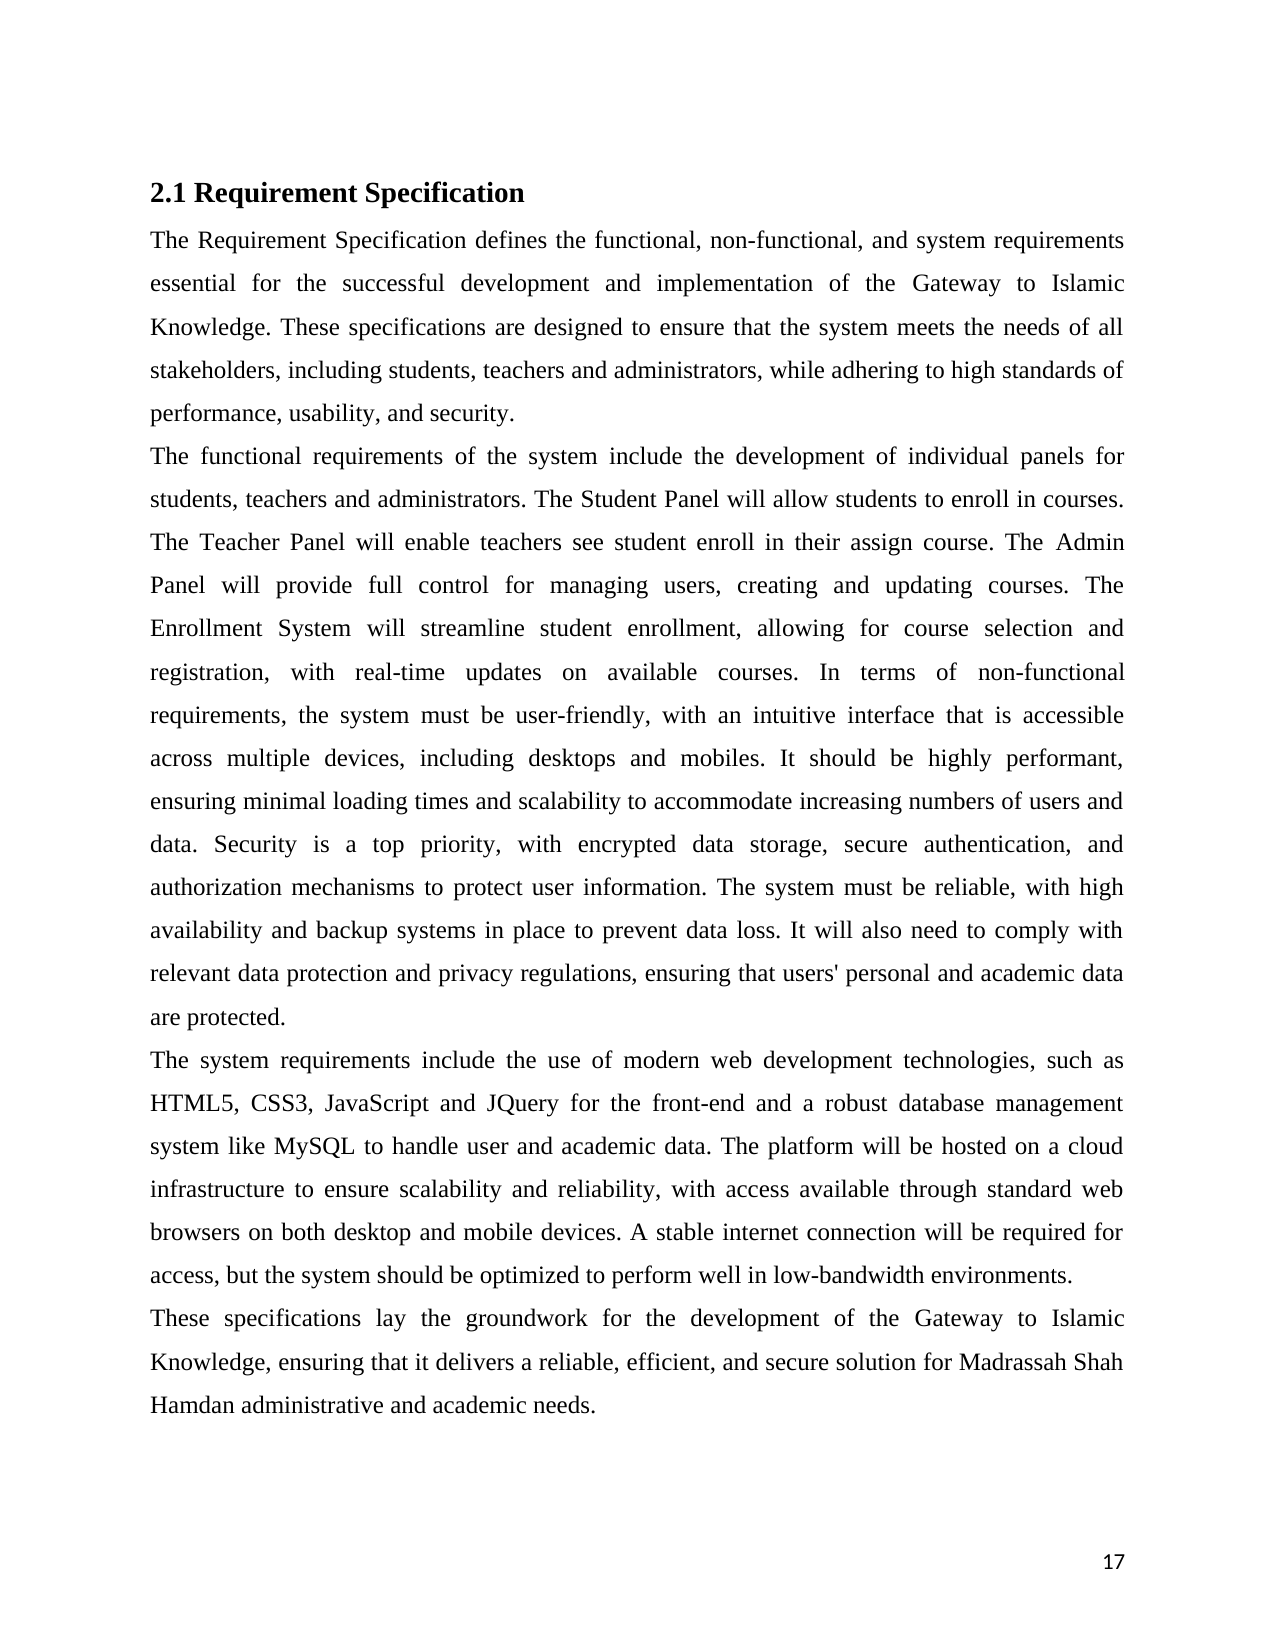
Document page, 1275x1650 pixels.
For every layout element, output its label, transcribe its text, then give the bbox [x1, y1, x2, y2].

text These specifications lay the groundwork for the development of the Gateway to Islamic Knowledge, ensuring that it delivers a reliable, efficient, and secure solution for Madrassah Shah Hamdan administrative and academic needs. [150, 1303, 1125, 1418]
text The system requirements include the use of modern web development technologies, such as HTML5, CSS3, JavaScript and JQuery for the front-end and a robust database management system like MySQL to handle user and academic data. The platform will be hosted on a cloud infrastructure to ensure scalability and reliability, with access available through standard web browsers on both desktop and mobile devices. A stable internet connection will be required for access, but the system should be optimized to perform well in low-bandwidth environments. [150, 1045, 1125, 1289]
text The Requirement Specification defines the functional, non-functional, and system requirements essential for the successful development and implementation of the Gateway to Islamic Knowledge. These specifications are designed to ensure that the system meets the needs of all stakeholders, including students, teachers and administrators, while adhering to high standards of performance, usability, and security. [150, 225, 1125, 427]
subtitle 2.1 Requirement Specification [150, 175, 1125, 208]
text The functional requirements of the system include the development of individual panels for students, teachers and administrators. The Student Panel will allow students to enroll in courses. The Teacher Panel will enable teachers see student enroll in their assign course. The Admin Panel will provide full control for managing users, creating and updating courses. The Enrollment System will streamline student enrollment, allowing for course selection and registration, with real-time updates on available courses. In terms of non-functional requirements, the system must be user-friendly, with an intuitive interface that is accessible across multiple devices, including desktops and mobiles. It should be highly performant, ensuring minimal loading times and scalability to accommodate increasing numbers of users and data. Security is a top priority, with encrypted data storage, secure authentication, and authorization mechanisms to protect user information. The system must be reliable, with high availability and backup systems in place to prevent data loss. It will also need to comply with relevant data protection and privacy regulations, ensuring that users' personal and academic data are protected. [150, 441, 1125, 1030]
